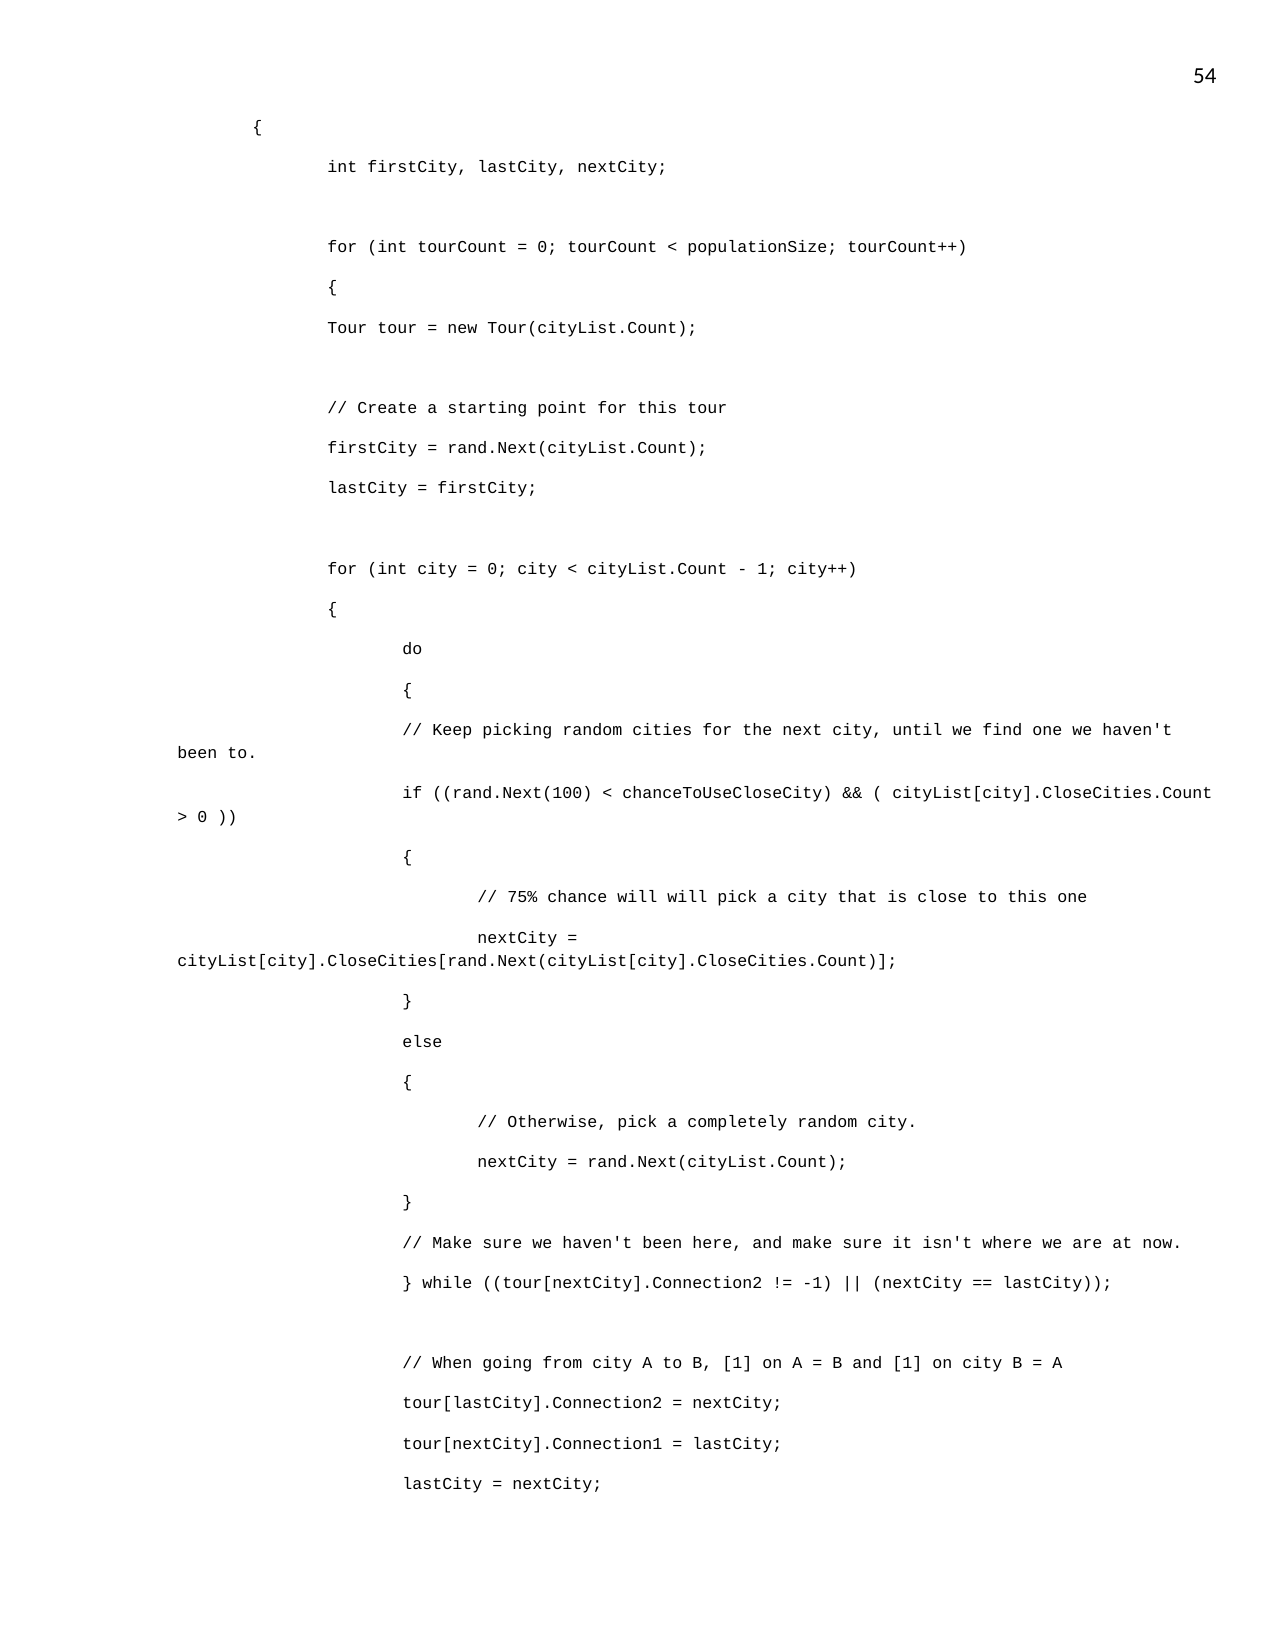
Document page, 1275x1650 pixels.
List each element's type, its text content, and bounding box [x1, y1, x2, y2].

text } while ((tour[nextCity].Connection2 != -1) || (nextCity == lastCity)); [177, 1274, 1216, 1293]
text // Create a starting point for this tour [177, 399, 1216, 418]
text int firstCity, lastCity, nextCity; [177, 158, 1216, 177]
text { [177, 849, 1216, 868]
text tour[nextCity].Connection1 = lastCity; [177, 1435, 1216, 1454]
text { [177, 681, 1216, 700]
text else [177, 1033, 1216, 1052]
text // When going from city A to B, [1] on A = B and [1] on city B = A [177, 1355, 1216, 1374]
text do [177, 641, 1216, 660]
text { [177, 279, 1216, 298]
text lastCity = firstCity; [177, 480, 1216, 499]
text // Keep picking random cities for the next city, until we find one we haven't been to. [177, 721, 1216, 764]
text // Otherwise, pick a completely random city. [177, 1113, 1216, 1132]
text Tour tour = new Tour(cityList.Count); [177, 319, 1216, 338]
text } [177, 993, 1216, 1012]
text if ((rand.Next(100) < chanceToUseCloseCity) && ( cityList[city].CloseCities.Count > 0 )) [177, 785, 1216, 827]
text for (int tourCount = 0; tourCount < populationSize; tourCount++) [177, 239, 1216, 258]
text nextCity = cityList[city].CloseCities[rand.Next(cityList[city].CloseCities.Count)]; [177, 929, 1216, 972]
text { [177, 118, 1216, 137]
text firstCity = rand.Next(cityList.Count); [177, 440, 1216, 459]
text // Make sure we haven't been here, and make sure it isn't where we are at now. [177, 1234, 1216, 1253]
text { [177, 1073, 1216, 1092]
text nextCity = rand.Next(cityList.Count); [177, 1154, 1216, 1173]
text lastCity = nextCity; [177, 1475, 1216, 1494]
text } [177, 1194, 1216, 1213]
text { [177, 601, 1216, 619]
text for (int city = 0; city < cityList.Count - 1; city++) [177, 560, 1216, 579]
text tour[lastCity].Connection2 = nextCity; [177, 1395, 1216, 1414]
text // 75% chance will will pick a city that is close to this one [177, 889, 1216, 908]
